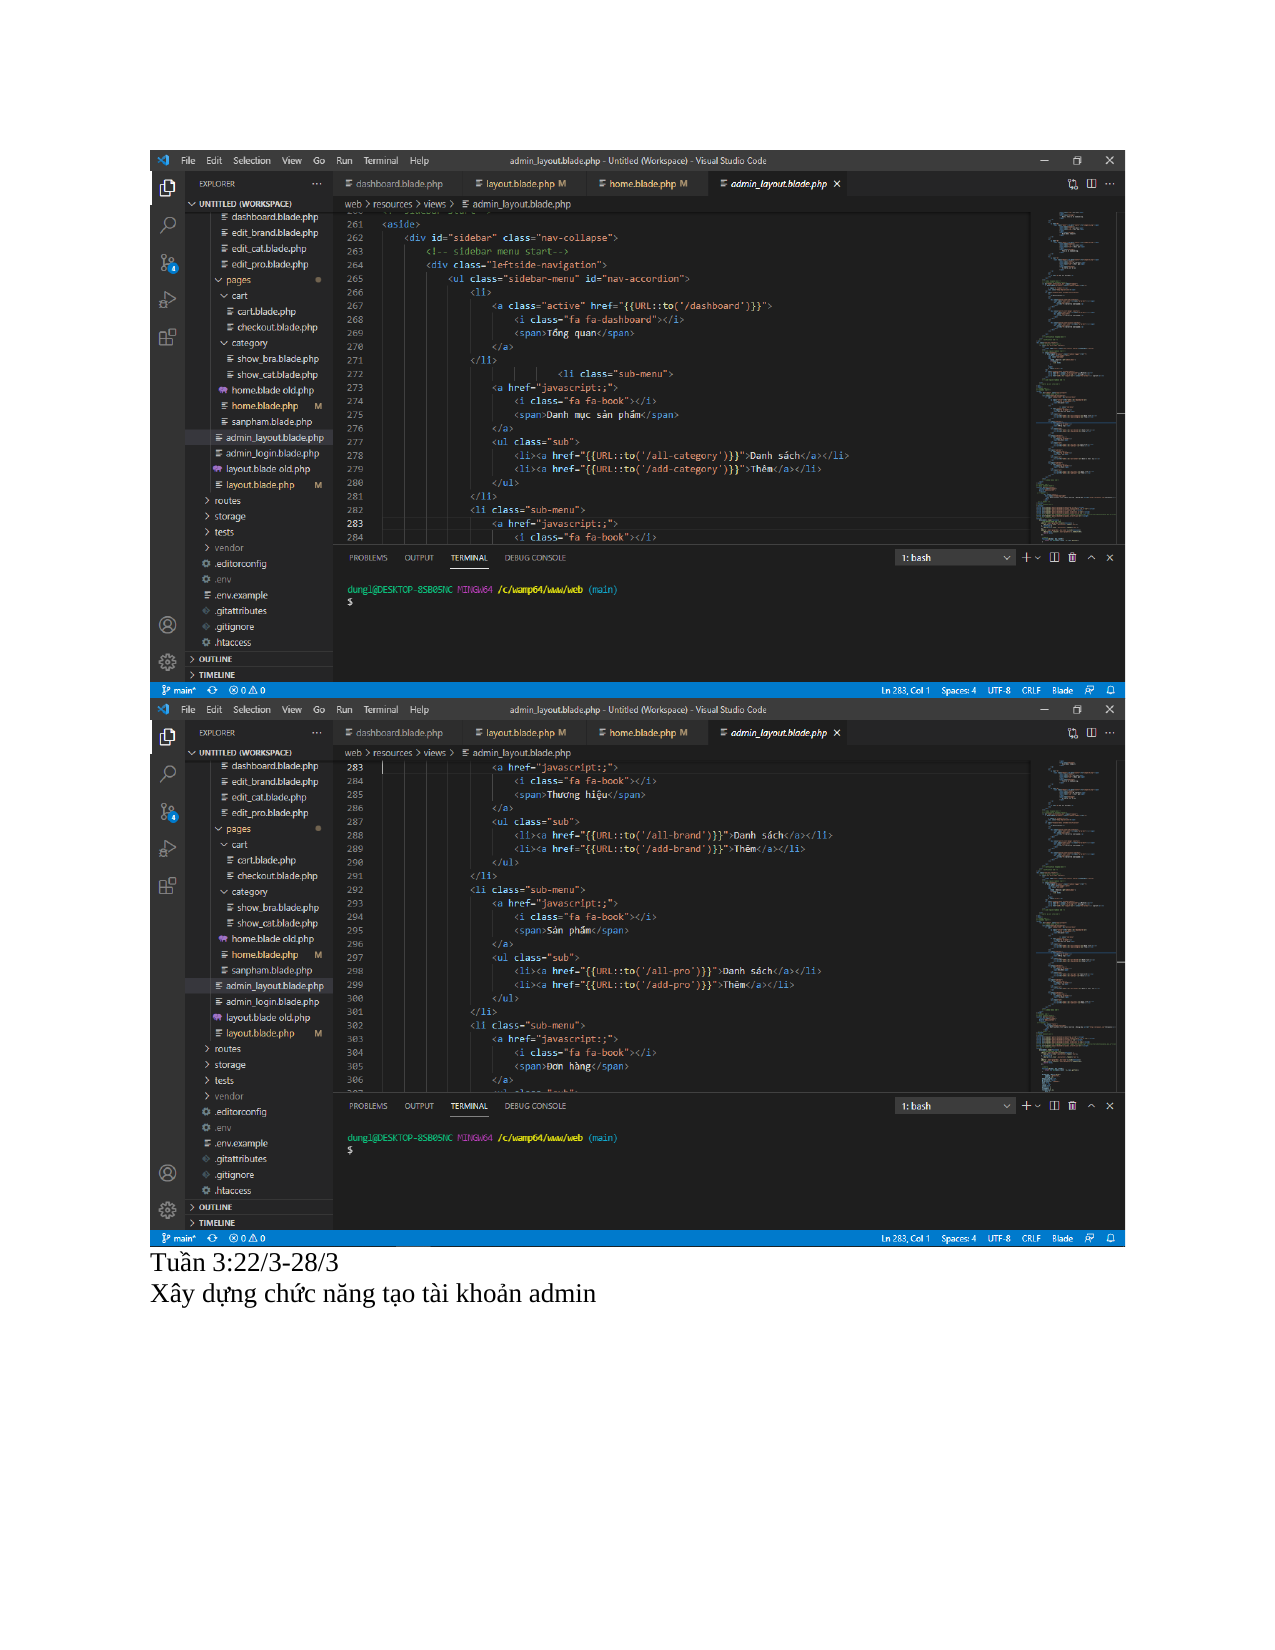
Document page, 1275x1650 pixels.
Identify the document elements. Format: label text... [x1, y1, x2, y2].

picture [150, 150, 1125, 1247]
text Tuần 3:22/3-28/3 [150, 1247, 1125, 1277]
text Xây dựng chức năng tạo tài khoản admin [150, 1277, 1125, 1308]
